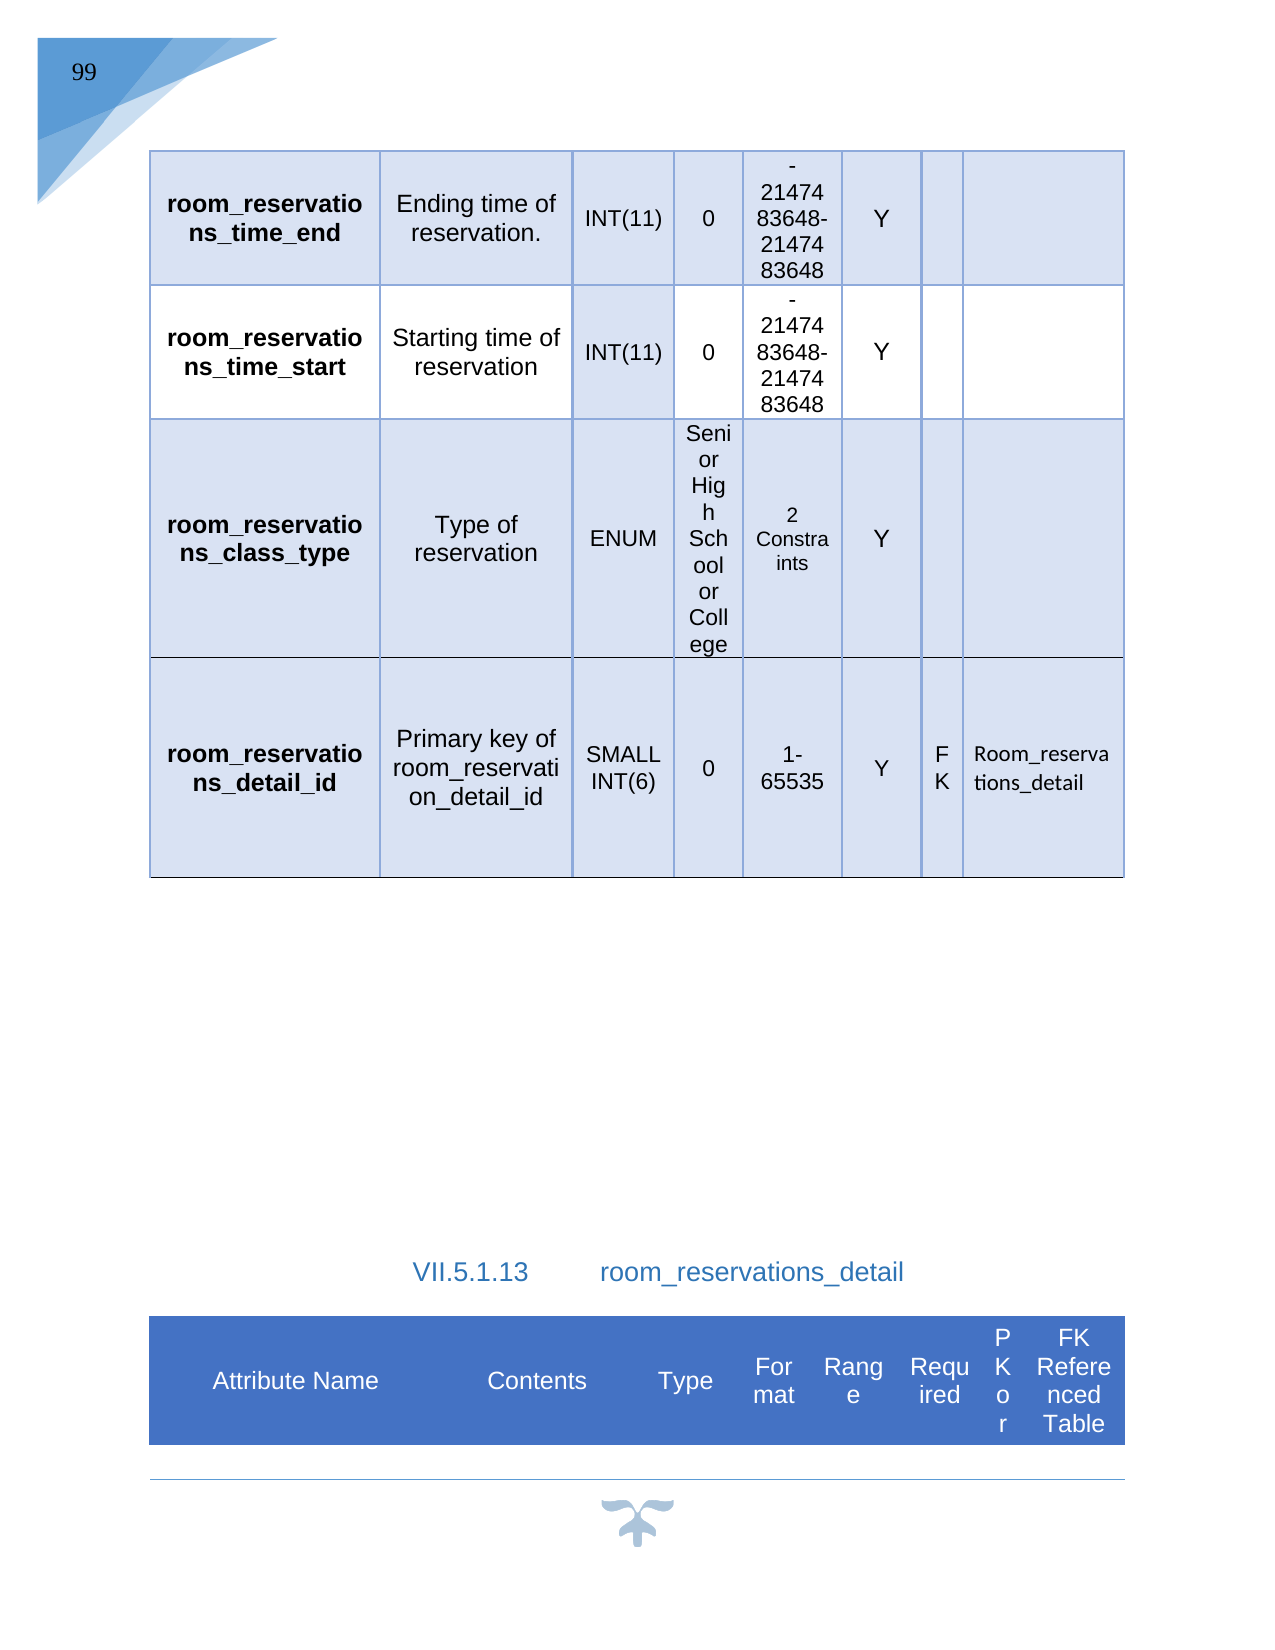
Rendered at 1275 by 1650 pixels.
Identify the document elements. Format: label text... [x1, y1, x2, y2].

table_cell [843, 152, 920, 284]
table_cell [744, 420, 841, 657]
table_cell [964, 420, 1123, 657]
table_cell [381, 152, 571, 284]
subtitle room_reservations_detail [412, 1256, 1125, 1287]
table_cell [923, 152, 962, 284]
picture [37, 37, 279, 206]
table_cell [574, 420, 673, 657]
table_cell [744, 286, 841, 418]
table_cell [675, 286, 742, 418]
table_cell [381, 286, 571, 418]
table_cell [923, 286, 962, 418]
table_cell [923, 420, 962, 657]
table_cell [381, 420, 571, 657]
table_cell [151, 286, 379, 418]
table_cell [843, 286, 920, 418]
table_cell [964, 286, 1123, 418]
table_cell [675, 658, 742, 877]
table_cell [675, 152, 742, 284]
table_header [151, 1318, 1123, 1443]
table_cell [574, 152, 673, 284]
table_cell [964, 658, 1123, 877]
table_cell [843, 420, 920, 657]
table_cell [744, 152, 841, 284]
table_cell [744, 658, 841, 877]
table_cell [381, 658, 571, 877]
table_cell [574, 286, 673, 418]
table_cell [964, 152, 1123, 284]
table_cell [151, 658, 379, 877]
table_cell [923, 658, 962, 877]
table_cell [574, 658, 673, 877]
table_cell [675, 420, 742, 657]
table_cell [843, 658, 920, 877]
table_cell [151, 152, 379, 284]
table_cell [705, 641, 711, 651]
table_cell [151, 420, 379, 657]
